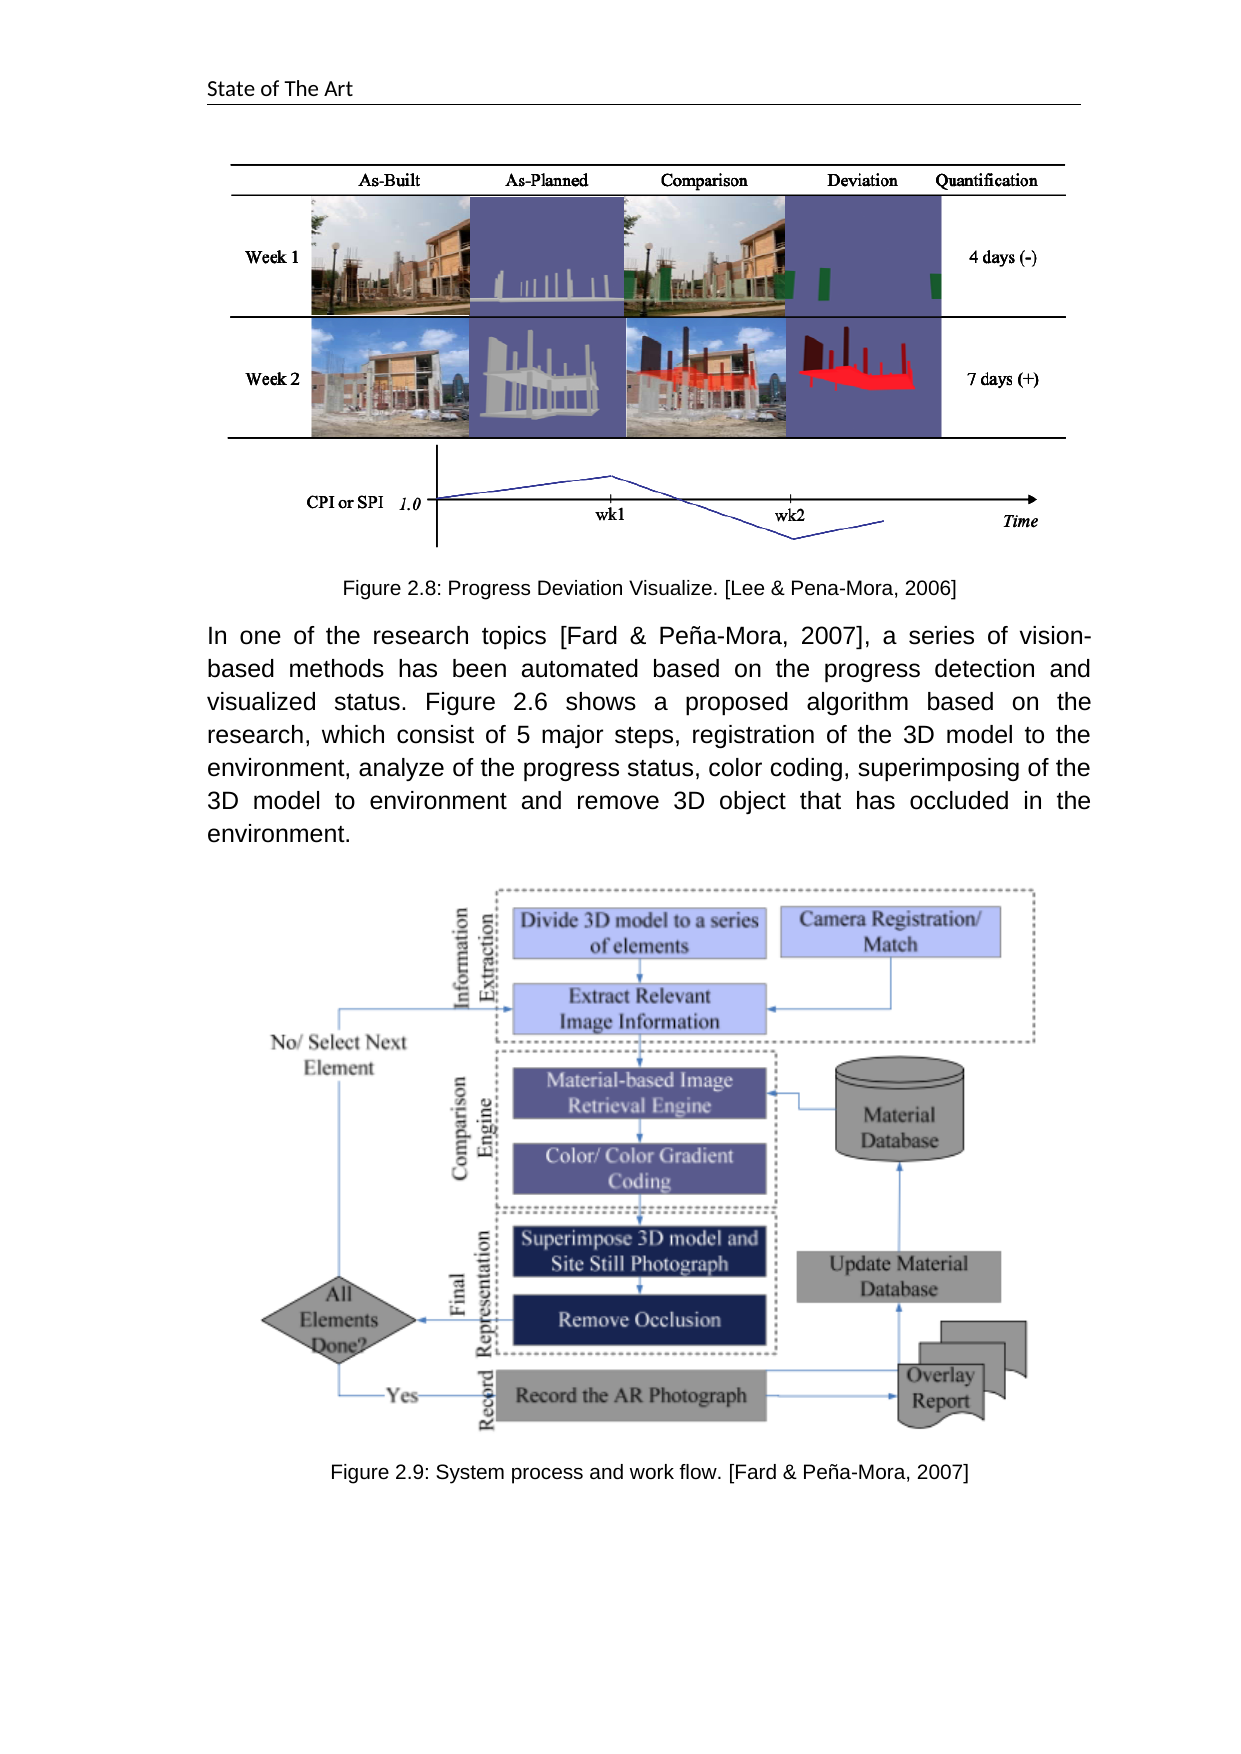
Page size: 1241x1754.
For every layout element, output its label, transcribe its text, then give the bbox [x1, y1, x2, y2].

text Figure 2.8: Progress Deviation Visualize. [Lee & Pena-Mora, 2006] [207, 576, 1092, 600]
text Figure 2.9: System process and work flow. [Fard & Peña-Mora, 2007] [207, 1460, 1092, 1484]
text In one of the research topics [Fard & Peña-Mora, 2007], a series of vision-based methods has been automated based on the progress detection and visualized status. Figure 2.6 shows a proposed algorithm based on the research, which consist of 5 major steps, registration of the 3D model to the environment, analyze of the progress status, color coding, superimposing of the 3D model to environment and remove 3D object that has occluded in the environment. [207, 621, 1092, 848]
picture [219, 872, 1080, 1435]
picture [206, 147, 1093, 552]
